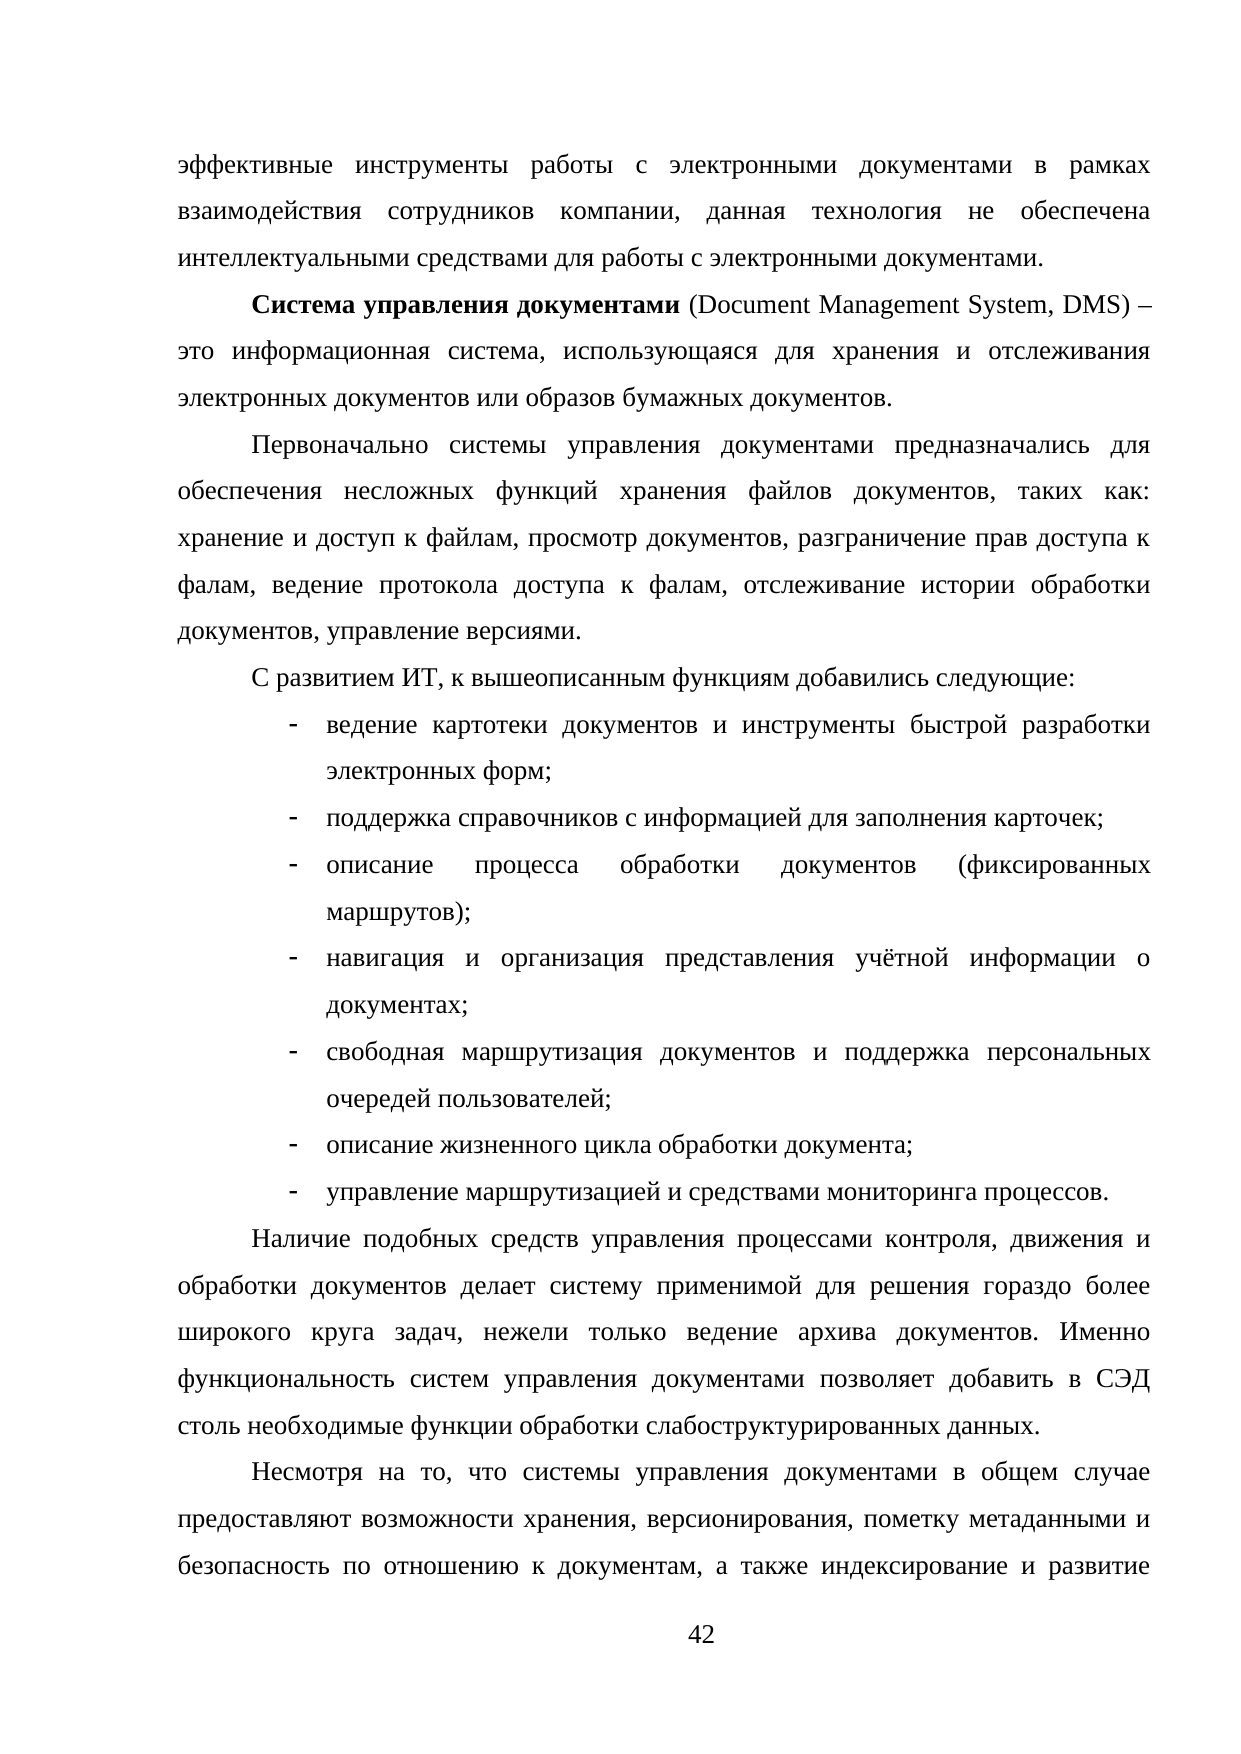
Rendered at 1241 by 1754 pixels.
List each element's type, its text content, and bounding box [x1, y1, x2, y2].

list свободная маршрутизация документов и поддержка персональных очередей пользователей; [288, 1035, 1152, 1113]
text Первоначально системы управления документами предназначались для обеспечения несложных функций хранения файлов документов, таких как: хранение и доступ к файлам, просмотр документов, разграничение прав доступа к фалам, ведение протокола доступа к фалам, отслеживание истории обработки документов, управление версиями. [177, 428, 1152, 646]
list поддержка справочников с информацией для заполнения карточек; [288, 801, 1152, 832]
list описание процесса обработки документов (фиксированных маршрутов); [288, 848, 1152, 926]
list управление маршрутизацией и средствами мониторинга процессов. [288, 1175, 1152, 1206]
text Наличие подобных средств управления процессами контроля, движения и обработки документов делает систему применимой для решения гораздо более широкого круга задач, нежели только ведение архива документов. Именно функциональность систем управления документами позволяет добавить в СЭД столь необходимые функции обработки слабоструктурированных данных. [177, 1222, 1152, 1440]
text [177, 1455, 1152, 1580]
list ведение картотеки документов и инструменты быстрой разработки электронных форм; [288, 708, 1152, 786]
text С развитием ИТ, к вышеописанным функциям добавились следующие: [177, 661, 1152, 692]
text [177, 148, 1152, 272]
text Система управления документами (Document Management System, DMS) –это информационная система, использующаяся для хранения и отслеживания электронных документов или образов бумажных документов. [177, 288, 1152, 412]
list описание жизненного цикла обработки документа; [288, 1128, 1152, 1159]
list навигация и организация представления учётной информации о документах; [288, 941, 1152, 1019]
